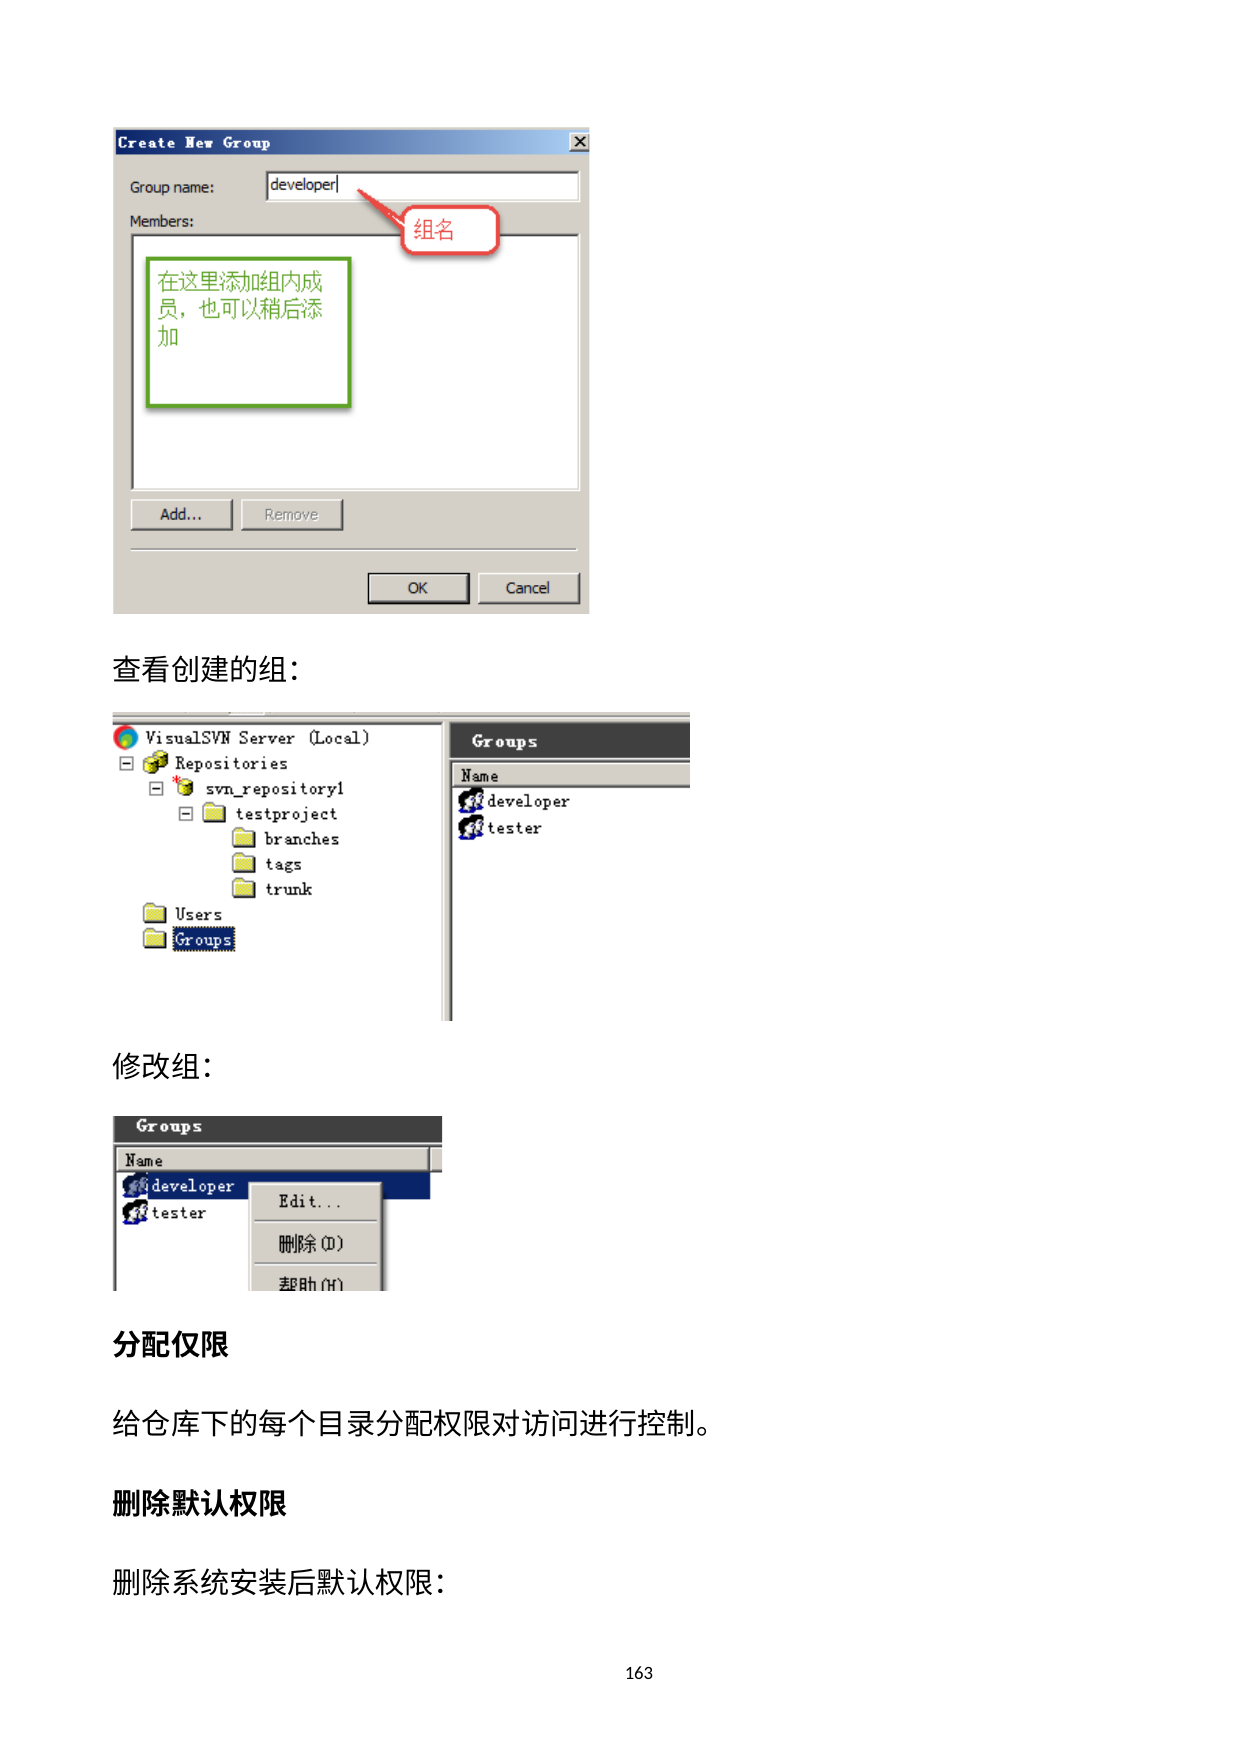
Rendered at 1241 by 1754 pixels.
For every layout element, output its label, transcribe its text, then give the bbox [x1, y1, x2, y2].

text 删除默认权限 [75, 1462, 1165, 1541]
text 分配仅限 [75, 1303, 1165, 1382]
text 删除系统安装后默认权限： [75, 1541, 1165, 1620]
text 给仓库下的每个目录分配权限对访问进行控制。 [75, 1382, 1165, 1462]
picture [112, 1116, 443, 1291]
text 修改组： [75, 1025, 1165, 1104]
picture [112, 712, 690, 1021]
text 查看创建的组： [75, 628, 1165, 708]
picture [112, 126, 590, 614]
